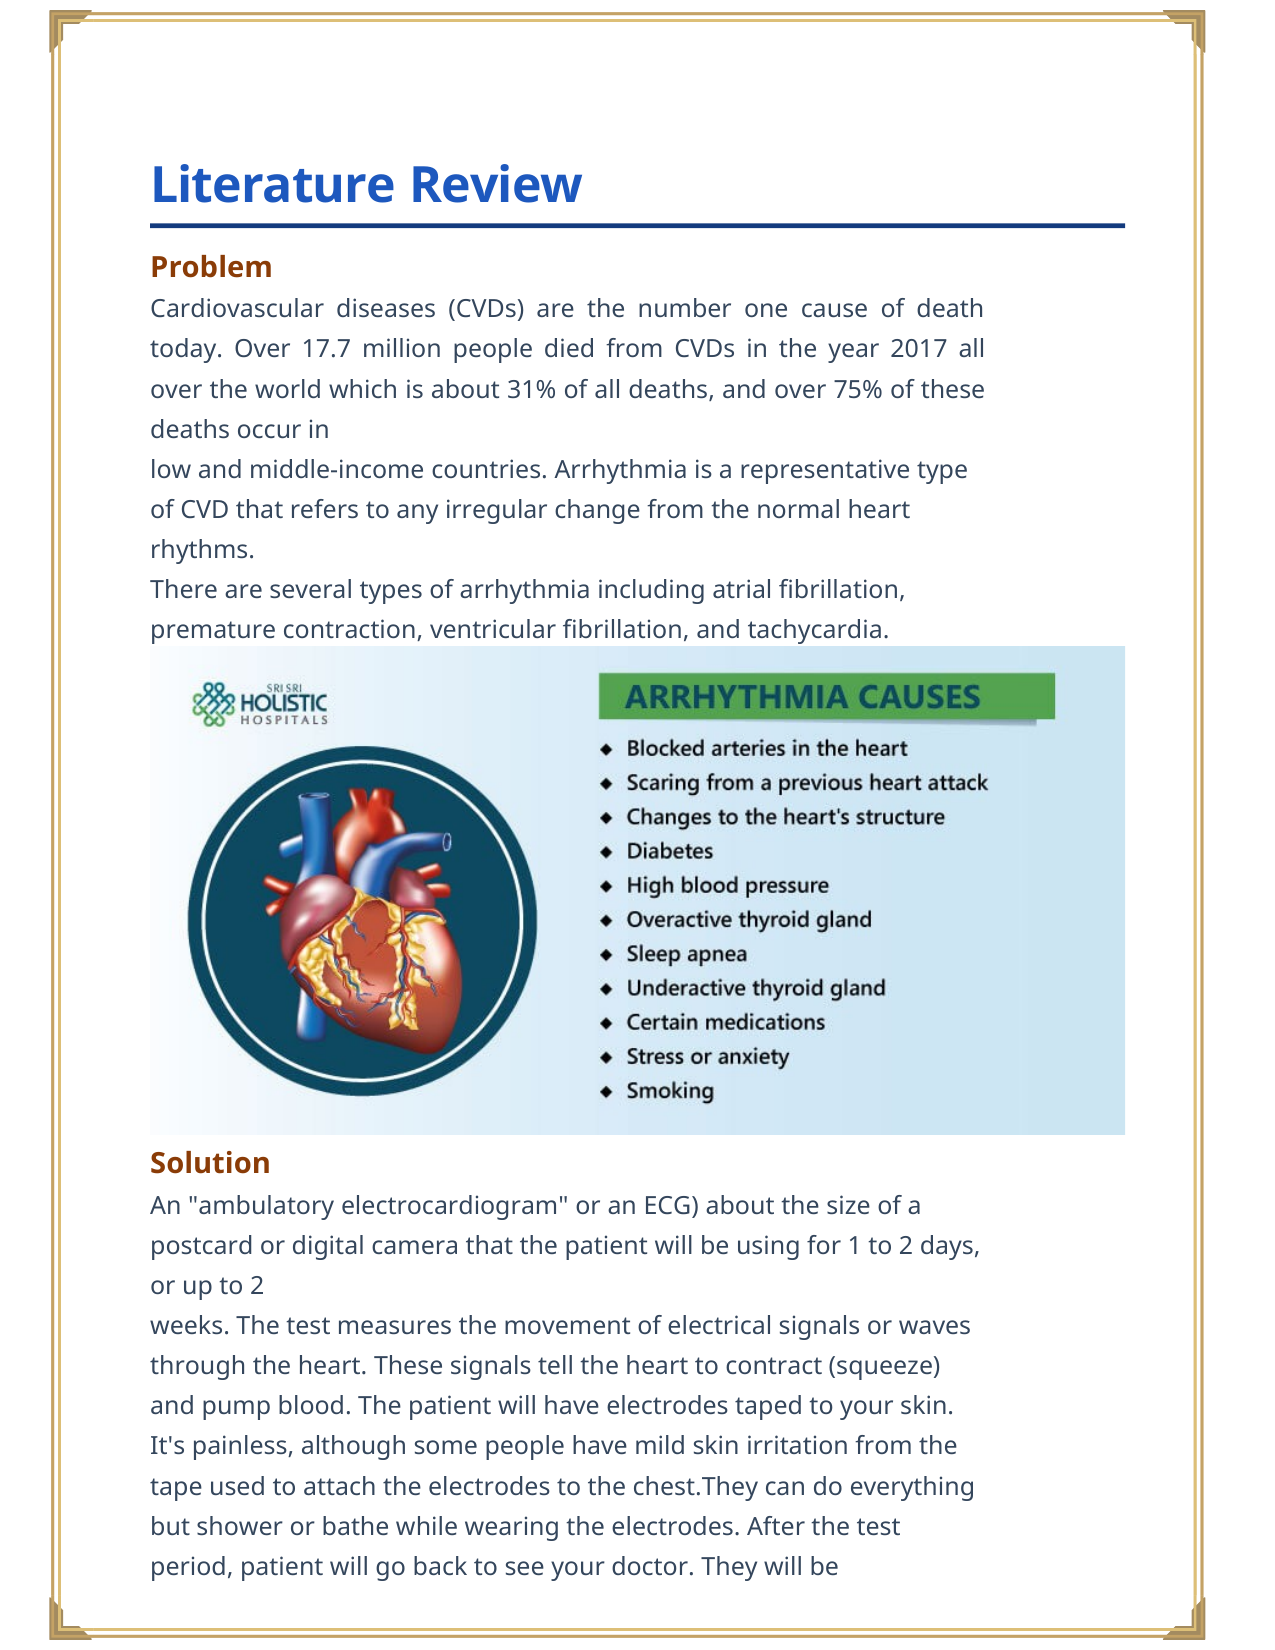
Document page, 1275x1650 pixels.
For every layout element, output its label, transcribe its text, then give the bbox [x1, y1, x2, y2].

text An "ambulatory electrocardiogram" or an ECG) about the size of a postcard or digital camera that the patient will be using for 1 to 2 days, or up to 2 [150, 1187, 984, 1302]
text low and middle-income countries. Arrhythmia is a representative type of CVD that refers to any irregular change from the normal heart rhythms. [150, 451, 973, 566]
text There are several types of arrhythmia including atrial fibrillation, premature contraction, ventricular fibrillation, and tachycardia. [150, 572, 973, 646]
subtitle Problem [150, 246, 1142, 286]
subtitle Literature Review [150, 149, 1142, 217]
picture [150, 646, 1125, 1135]
text Cardiovascular diseases (CVDs) are the number one cause of death today. Over 17.7 million people died from CVDs in the year 2017 all over the world which is about 31% of all deaths, and over 75% of these deaths occur in [150, 291, 985, 445]
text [150, 1308, 979, 1582]
